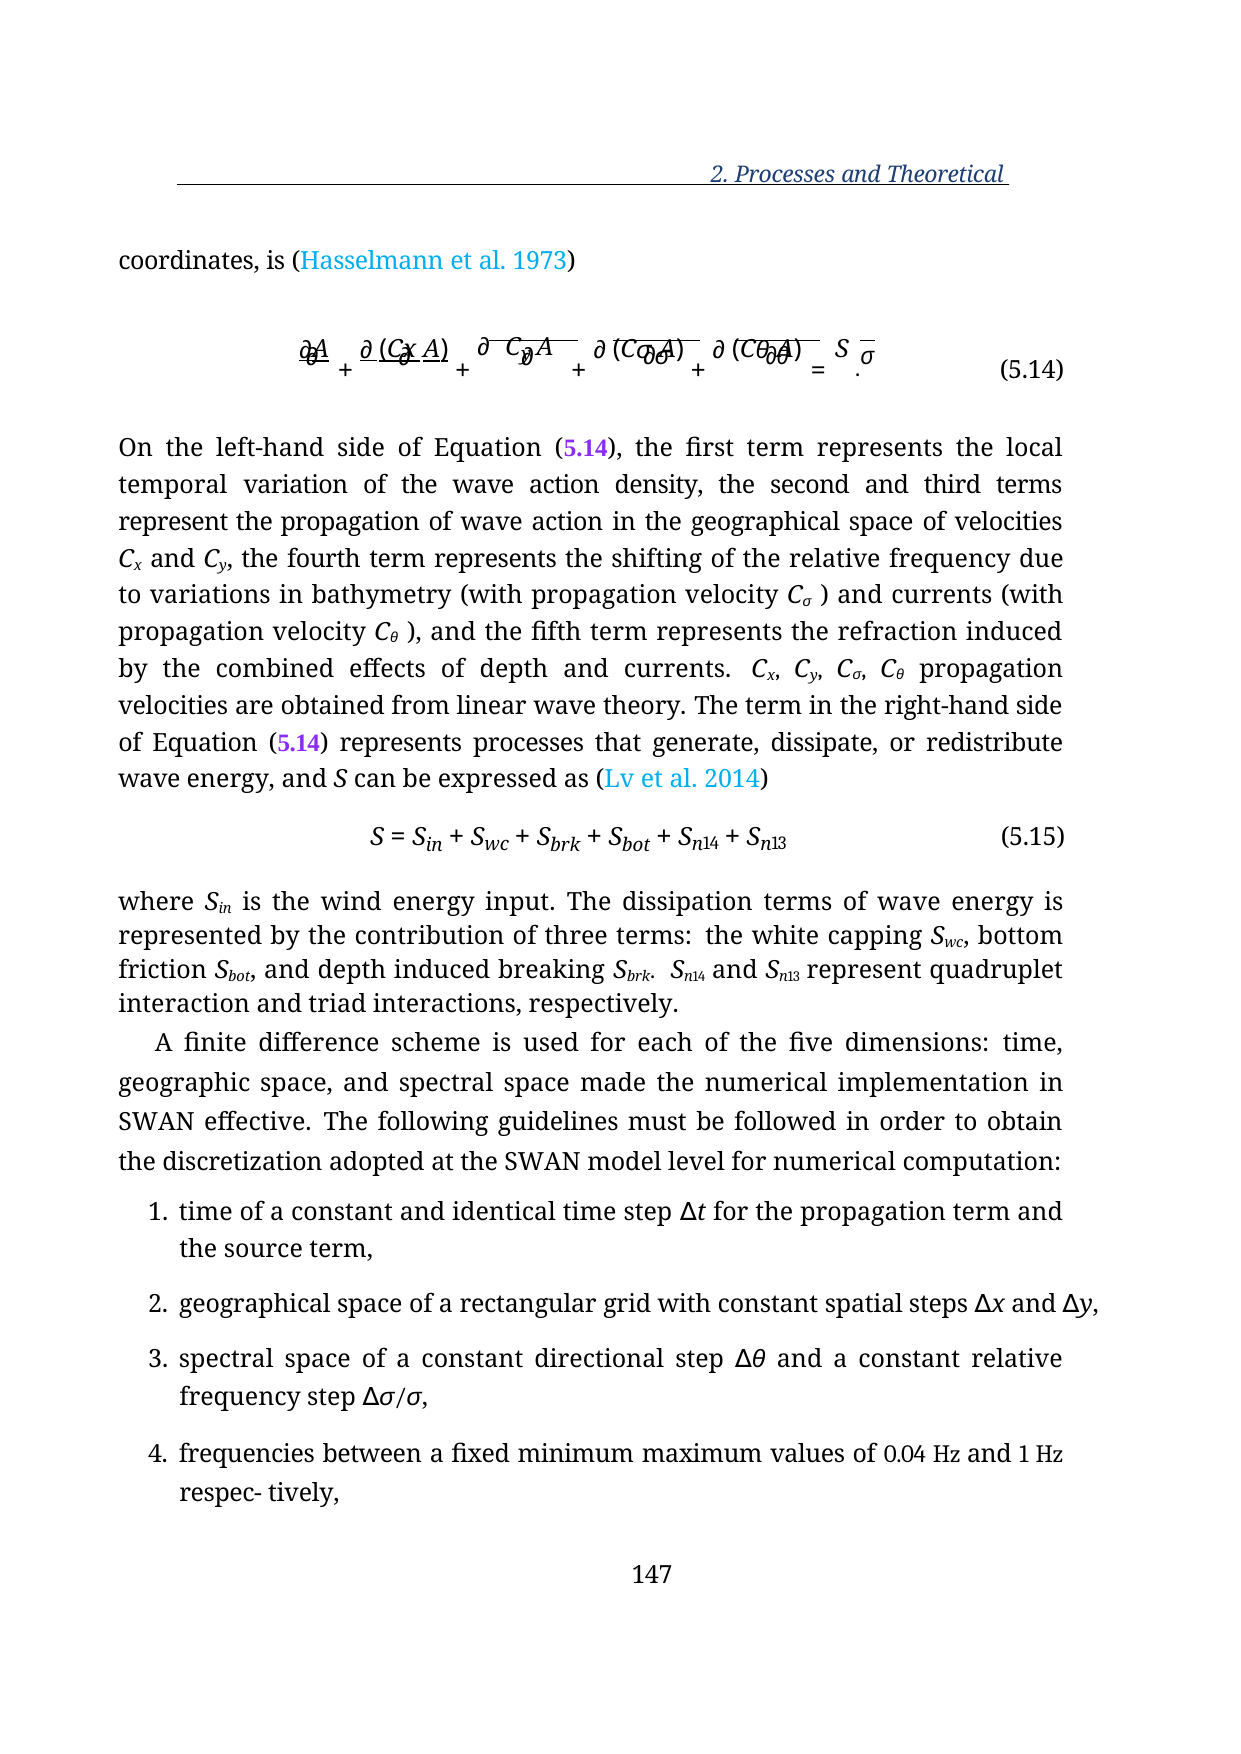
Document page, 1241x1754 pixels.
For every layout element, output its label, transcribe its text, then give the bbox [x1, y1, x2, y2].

text coordinates, is (Hasselmann et al. 1973) [118, 243, 1240, 277]
list geographical space of a rectangular grid with constant spatial steps ∆x and ∆y, [148, 1285, 1240, 1319]
text A finite difference scheme is used for each of the five dimensions: time, geographic space, and spectral space made the numerical implementation in SWAN effective. The following guidelines must be followed in order to obtain the discretization adopted at the SWAN model level for numerical computation: [118, 1025, 1063, 1177]
list frequencies between a fixed minimum maximum values of 0.04 Hz and 1 Hz respec- tively, [148, 1436, 1063, 1509]
list time of a constant and identical time step ∆t for the propagation term and the source term, [148, 1194, 1063, 1264]
text ∂A + ∂ (Cx A) + ∂ Cy A + ∂ (Cσ A) + ∂ (Cθ A) = S . (5.14) [123, 301, 1240, 387]
list spectral space of a constant directional step ∆θ and a constant relative frequency step ∆σ/σ, [148, 1340, 1063, 1413]
text where Sin is the wind energy input. The dissipation terms of wave energy is represented by the contribution of three terms: the white capping Swc, bottom friction Sbot, and depth induced breaking Sbrk. Sn14 and Sn13 represent quadruplet interaction and triad interactions, respectively. [118, 884, 1063, 1020]
text S = Sin + Swc + Sbrk + Sbot + Sn14 + Sn13 (5.15) [118, 818, 1240, 857]
text On the left-hand side of Equation (5.14), the first term represents the local temporal variation of the wave action density, the second and third terms represent the propagation of wave action in the geographical space of velocities Cx and Cy, the fourth term represents the shifting of the relative frequency due to variations in bathymetry (with propagation velocity Cσ ) and currents (with propagation velocity Cθ ), and the fifth term represents the refraction induced by the combined effects of depth and currents. Cx, Cy, Cσ, Cθ propagation velocities are obtained from linear wave theory. The term in the right-hand side of Equation (5.14) represents processes that generate, dissipate, or redistribute wave energy, and S can be expressed as (Lv et al. 2014) [118, 430, 1063, 795]
